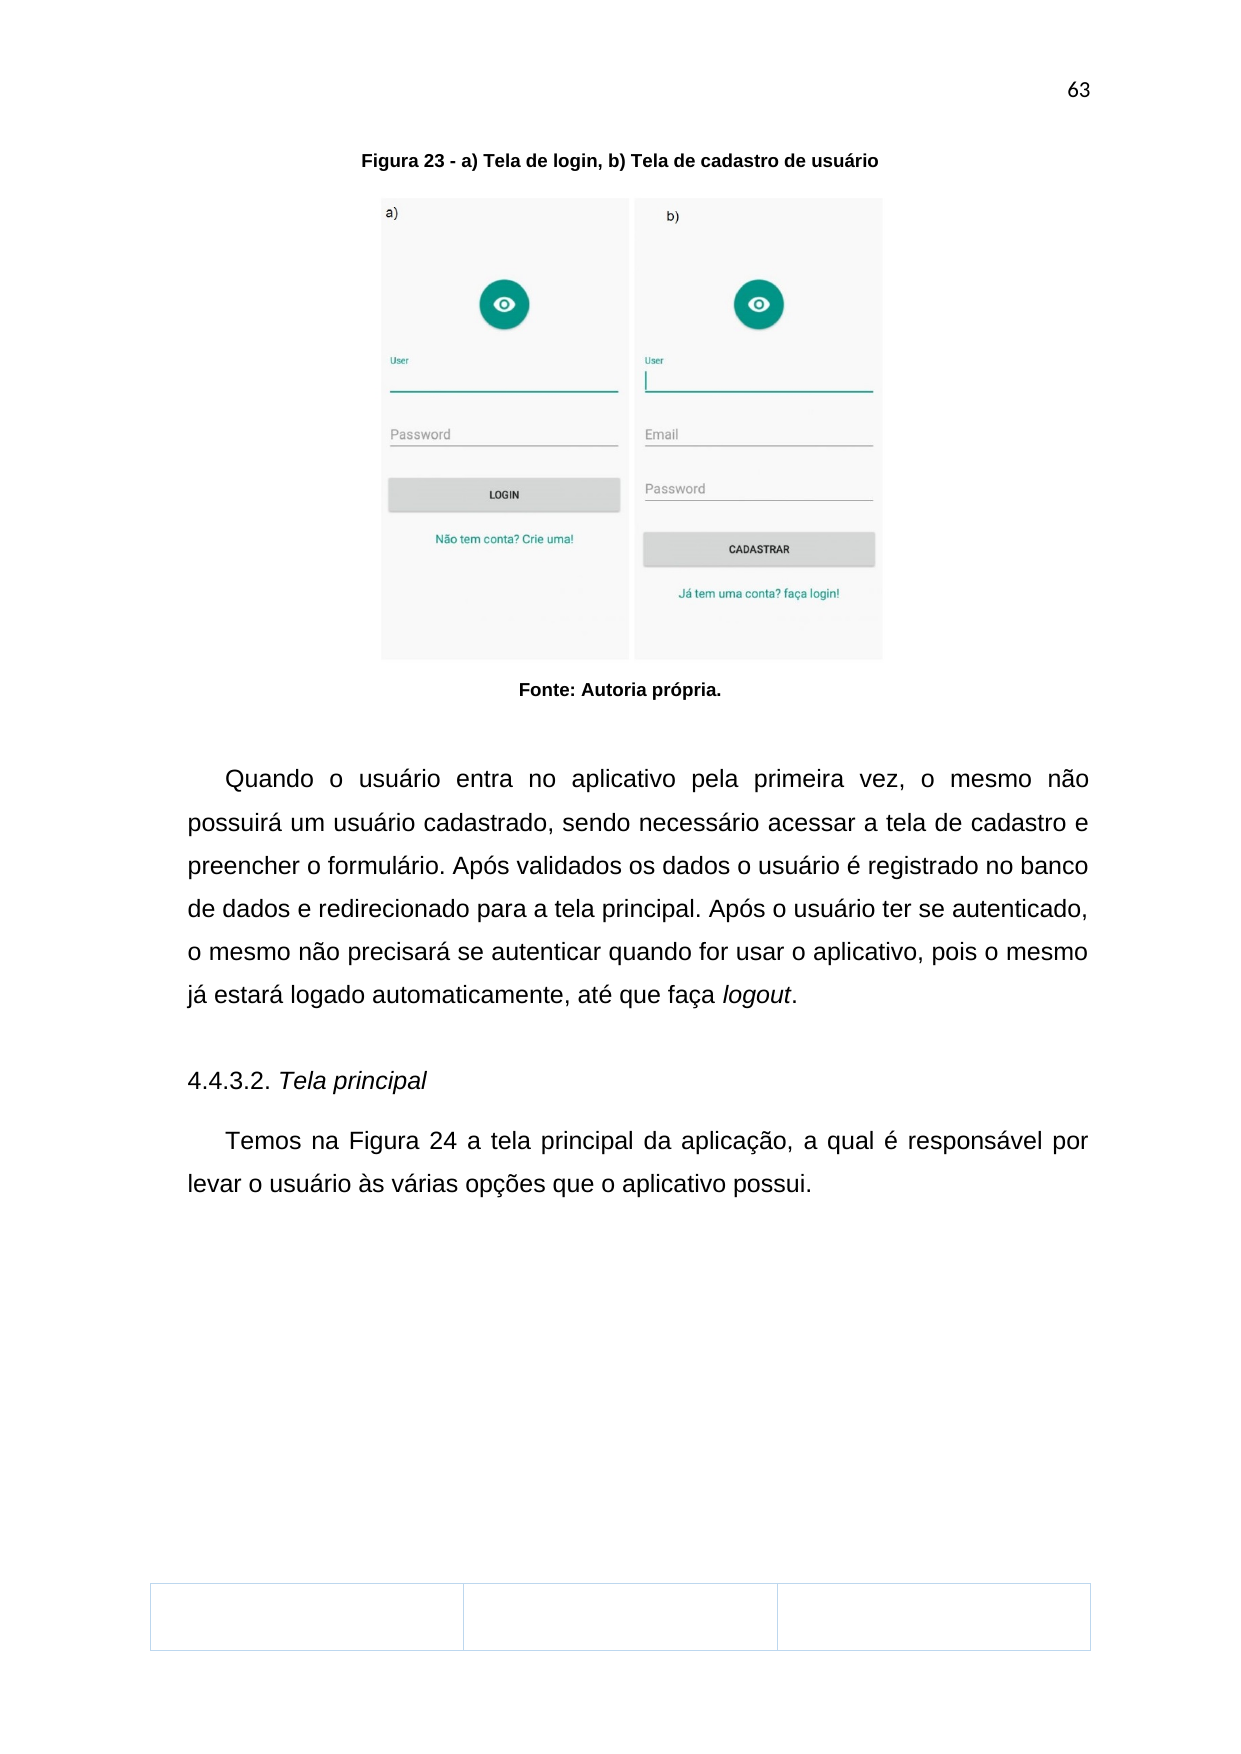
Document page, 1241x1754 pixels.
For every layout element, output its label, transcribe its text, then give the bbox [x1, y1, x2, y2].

text Figura 23 - a) Tela de login, b) Tela de cadastro de usuário [150, 150, 1090, 172]
text Quando o usuário entra no aplicativo pela primeira vez, o mesmo não possuirá um usuário cadastrado, sendo necessário acessar a tela de cadastro e preencher o formulário. Após validados os dados o usuário é registrado no banco de dados e redirecionado para a tela principal. Após o usuário ter se autenticado, o mesmo não precisará se autenticar quando for usar o aplicativo, pois o mesmo já estará logado automaticamente, até que faça logout. [150, 764, 1090, 1009]
text Temos na Figura 24 a tela principal da aplicação, a qual é responsável por levar o usuário às várias opções que o aplicativo possui. [187, 1126, 1090, 1198]
picture [375, 192, 888, 665]
text 4.4.3.2. Tela principal [187, 1066, 1090, 1095]
text Fonte: Autoria própria. [150, 679, 1090, 701]
